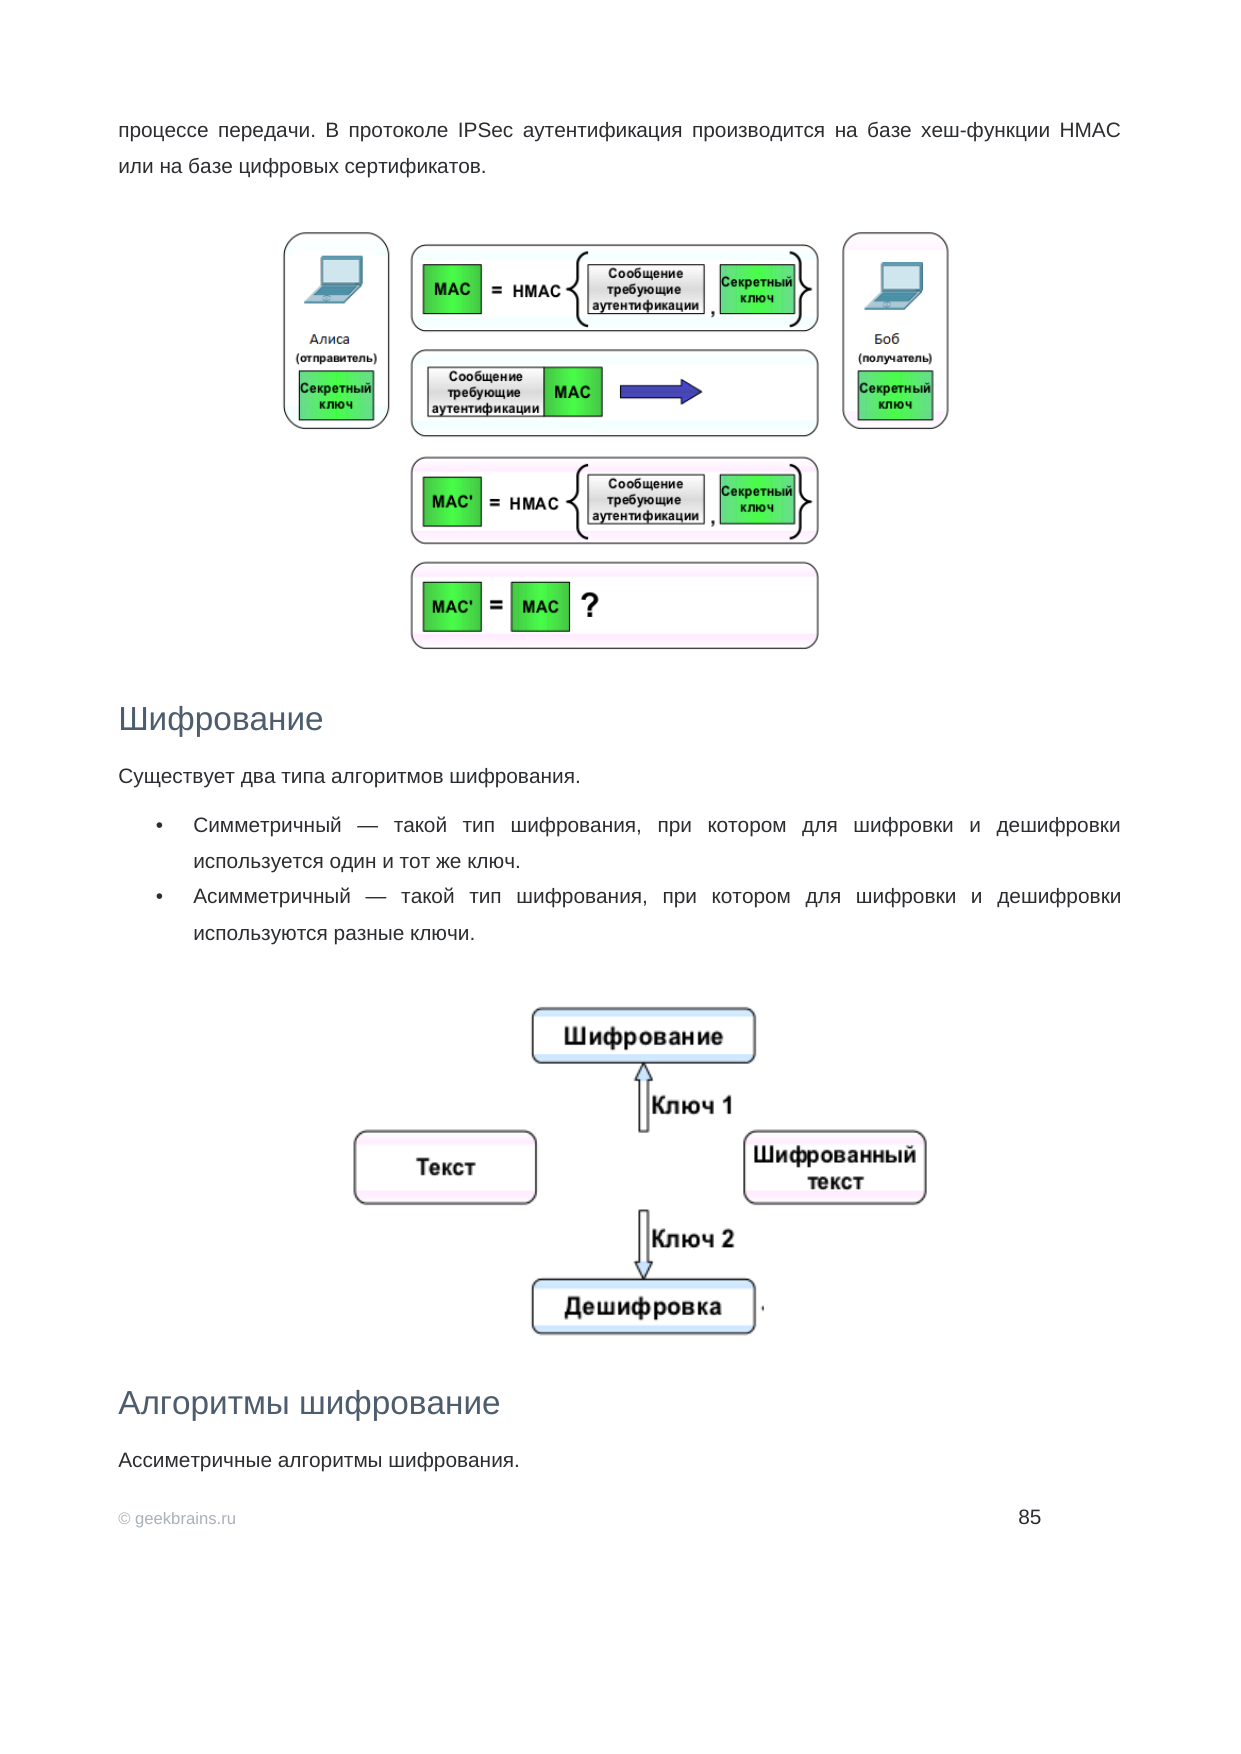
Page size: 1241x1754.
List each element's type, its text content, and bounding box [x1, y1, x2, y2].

picture [299, 977, 941, 1359]
subtitle Алгоритмы шифрование [118, 1383, 1122, 1421]
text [118, 118, 1122, 178]
text Ассиметричные алгоритмы шифрования. [118, 1448, 1122, 1472]
list Симметричный — такой тип шифрования, при котором для шифровки и дешифровки используется один и тот же ключ. [156, 812, 1122, 872]
subtitle Шифрование [118, 699, 1122, 738]
text Существует два типа алгоритмов шифрования. [118, 764, 1122, 788]
list Асимметричный — такой тип шифрования, при котором для шифровки и дешифровки используются разные ключи. [156, 884, 1122, 944]
picture [267, 210, 973, 675]
